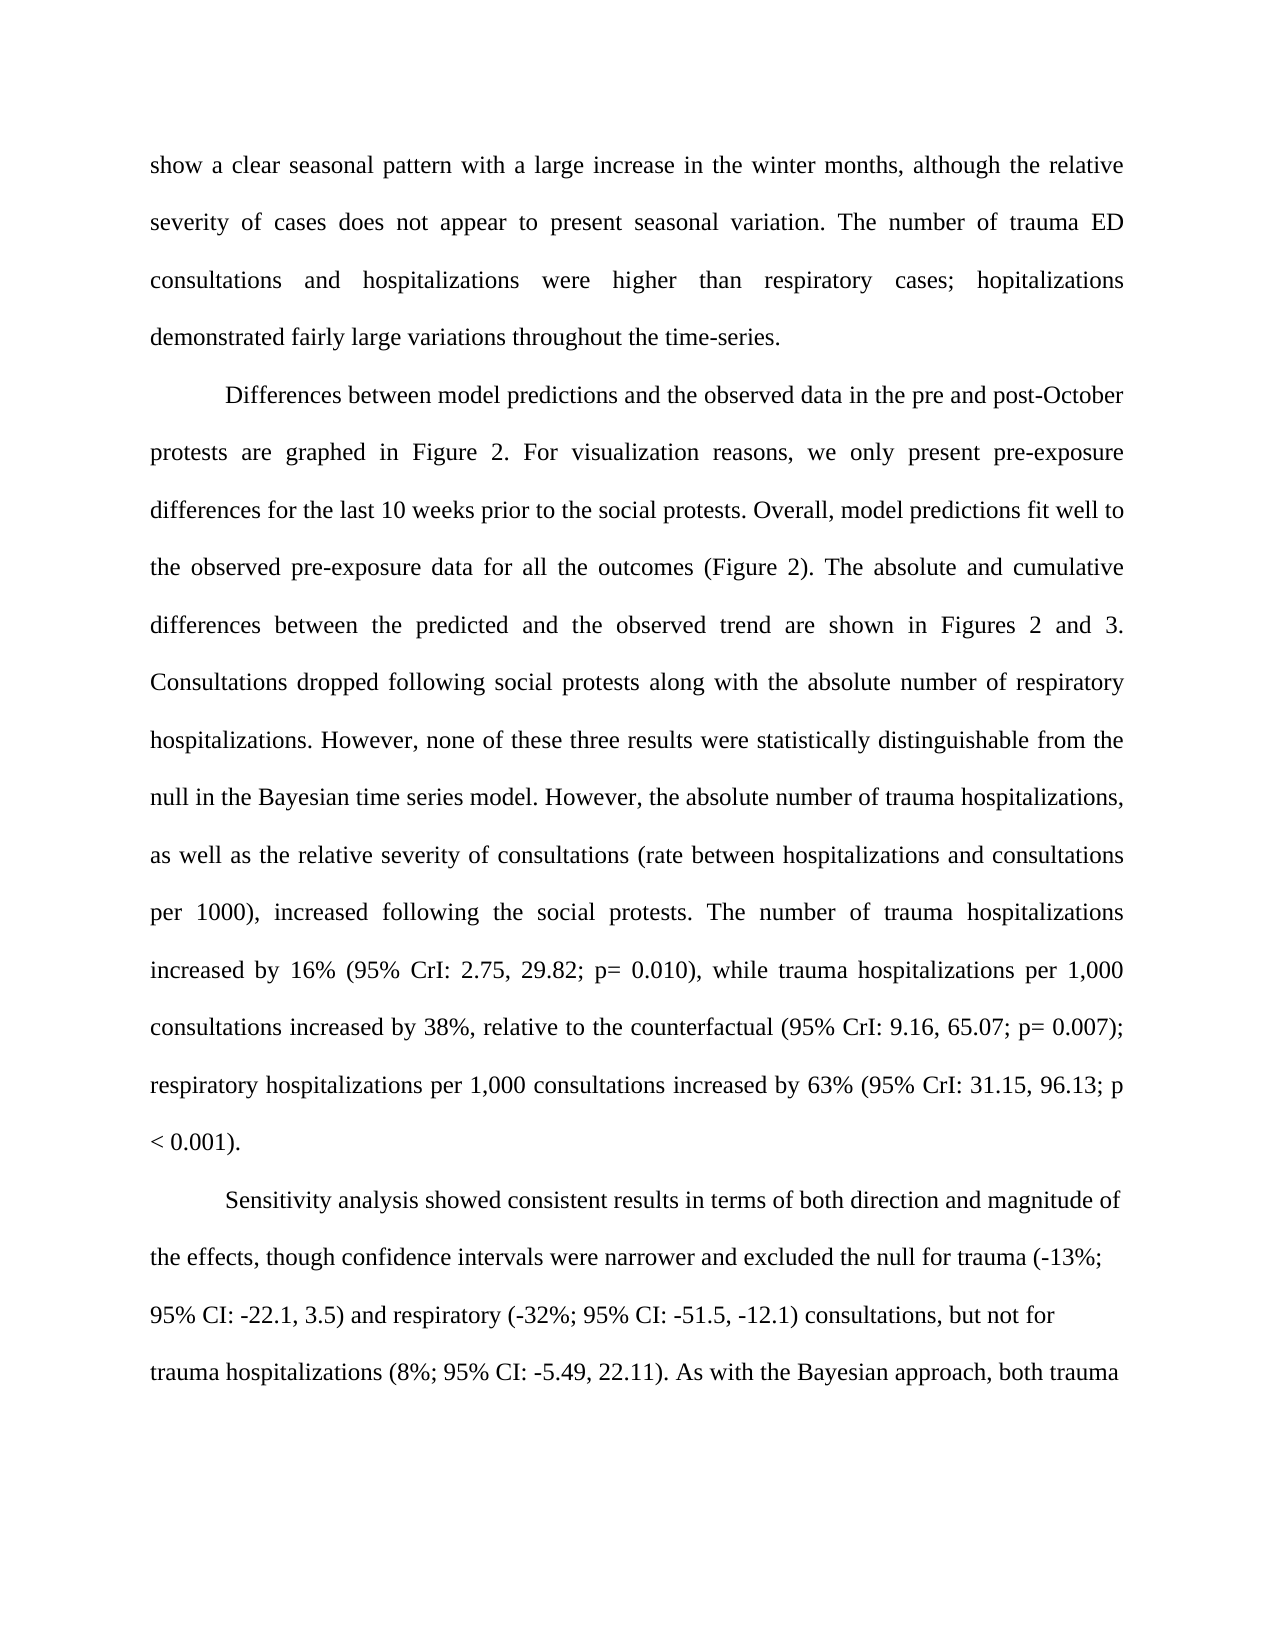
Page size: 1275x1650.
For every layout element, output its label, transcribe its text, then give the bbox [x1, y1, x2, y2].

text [150, 1185, 1125, 1386]
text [150, 150, 1125, 351]
text Differences between model predictions and the observed data in the pre and post-October protests are graphed in Figure 2. For visualization reasons, we only present pre-exposure differences for the last 10 weeks prior to the social protests. Overall, model predictions fit well to the observed pre-exposure data for all the outcomes (Figure 2). The absolute and cumulative differences between the predicted and the observed trend are shown in Figures 2 and 3. Consultations dropped following social protests along with the absolute number of respiratory hospitalizations. However, none of these three results were statistically distinguishable from the null in the Bayesian time series model. However, the absolute number of trauma hospitalizations, as well as the relative severity of consultations (rate between hospitalizations and consultations per 1000), increased following the social protests. The number of trauma hospitalizations increased by 16% (95% CrI: 2.75, 29.82; p= 0.010), while trauma hospitalizations per 1,000 consultations increased by 38%, relative to the counterfactual (95% CrI: 9.16, 65.07; p= 0.007); respiratory hospitalizations per 1,000 consultations increased by 63% (95% CrI: 31.15, 96.13; p < 0.001). [150, 380, 1125, 1156]
